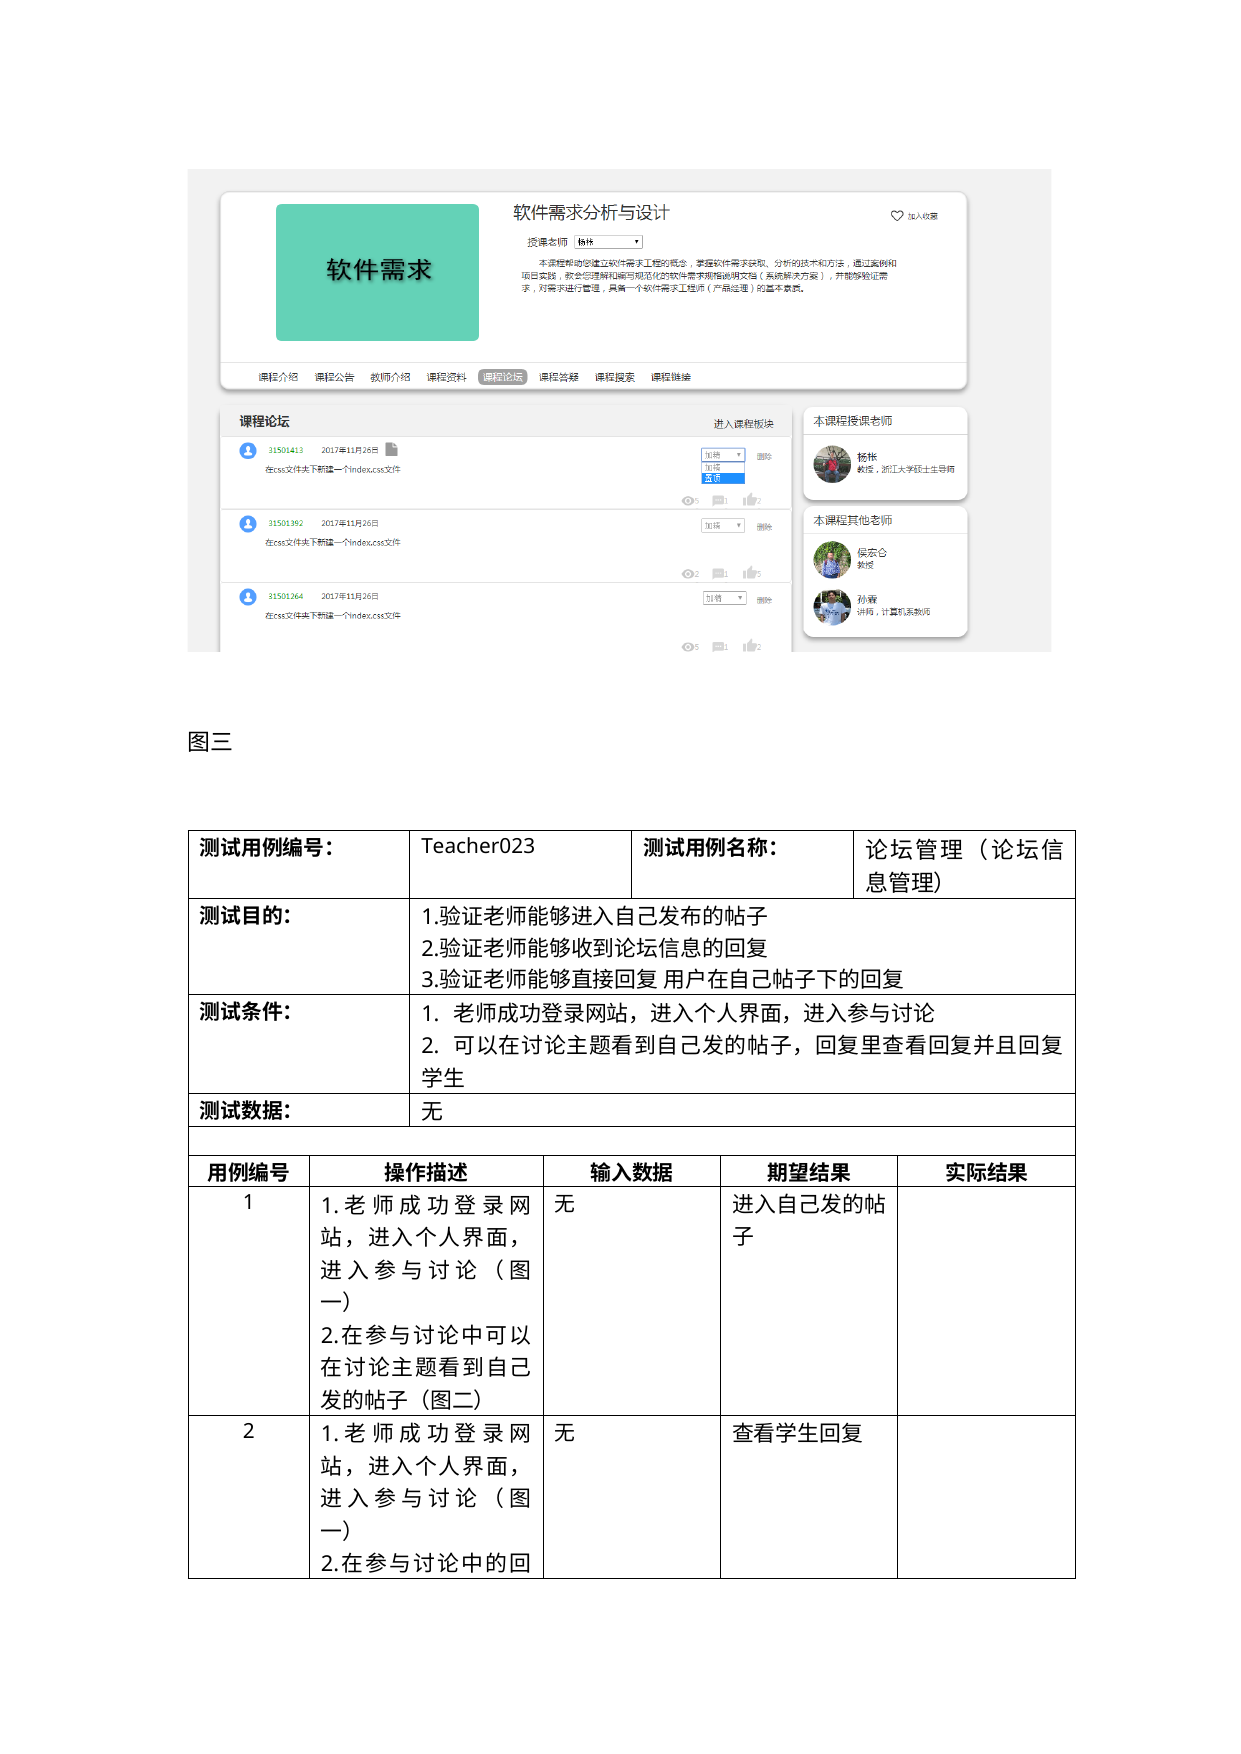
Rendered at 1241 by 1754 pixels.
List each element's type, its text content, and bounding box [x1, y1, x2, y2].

table_header Teacher023 [410, 831, 631, 898]
table_cell 用例编号 [189, 1156, 309, 1186]
picture [187, 162, 1052, 652]
table_cell 实际结果 [898, 1156, 1075, 1186]
table_cell 1.验证老师能够进入自己发布的帖子 2.验证老师能够收到论坛信息的回复 3.验证老师能够直接回复 用户在自己帖子下的回复 [410, 899, 1075, 994]
table_header 论坛管理（论坛信息管理） [854, 831, 1075, 898]
table_cell 测试条件： [189, 995, 409, 1093]
table_cell 1 [189, 1187, 309, 1415]
table_cell 查看学生回复 [721, 1416, 897, 1578]
table_cell 期望结果 [721, 1156, 897, 1186]
table_header 测试用例编号： [189, 831, 409, 898]
table_cell 1.老师成功登录网站，进入个人界面，进入参与讨论（图一） 2.在参与讨论中可以在讨论主题看到自己发的帖子（图二） [310, 1187, 543, 1415]
table_cell [189, 1127, 1075, 1155]
table_cell 无 [410, 1094, 1075, 1126]
table_cell 2 [189, 1416, 309, 1578]
table_header 测试用例名称： [632, 831, 853, 898]
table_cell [310, 1416, 543, 1578]
table_cell [898, 1416, 1075, 1578]
table_cell 操作描述 [310, 1156, 543, 1186]
table_cell 无 [544, 1187, 720, 1415]
table_cell 老师成功登录网站，进入个人界面，进入参与讨论 可以在讨论主题看到自己发的帖子，回复里查看回复并且回复学生 [410, 995, 1075, 1093]
table_cell 测试目的： [189, 899, 409, 994]
table_cell [898, 1187, 1075, 1415]
table_cell 输入数据 [544, 1156, 720, 1186]
text 图三 [187, 724, 1053, 757]
table_cell 进入自己发的帖子 [721, 1187, 897, 1415]
table_cell 无 [544, 1416, 720, 1578]
table_cell 测试数据： [189, 1094, 409, 1126]
